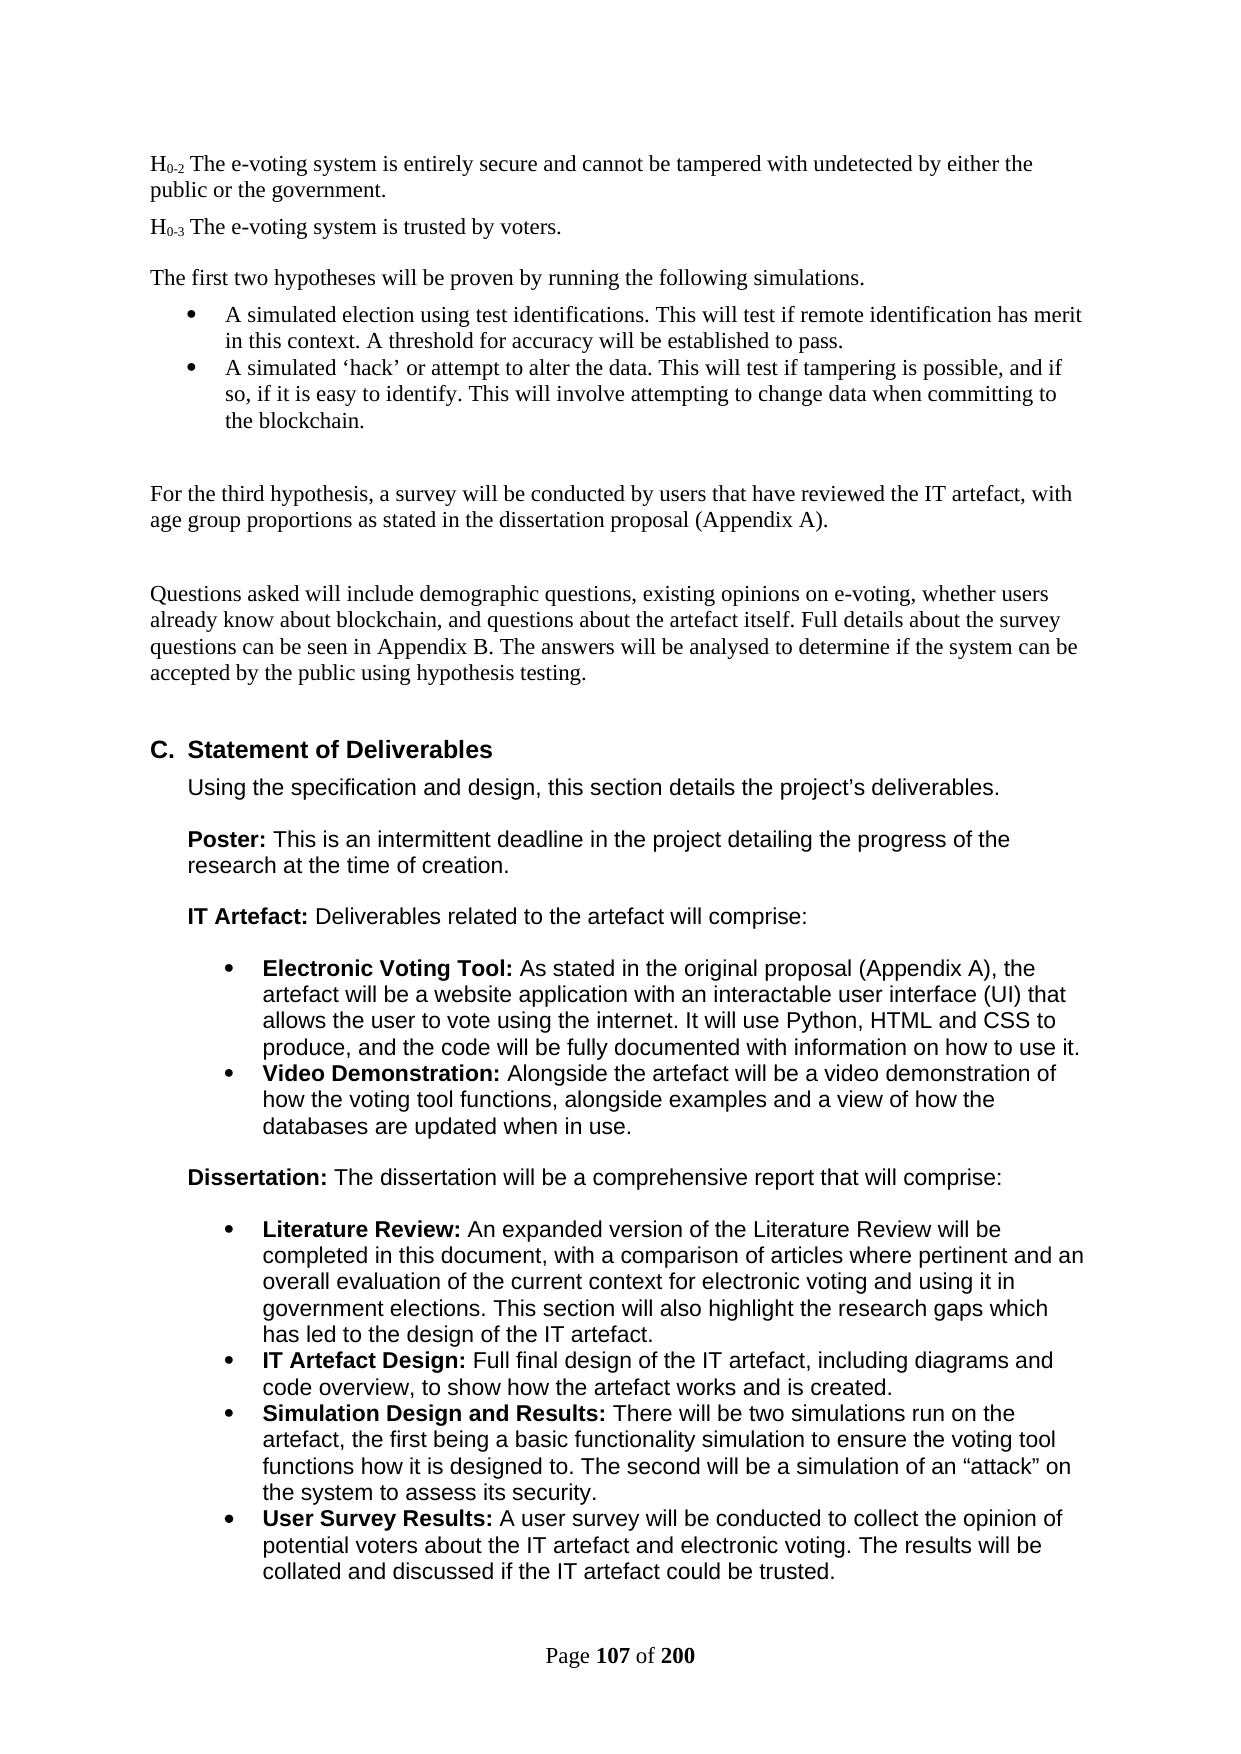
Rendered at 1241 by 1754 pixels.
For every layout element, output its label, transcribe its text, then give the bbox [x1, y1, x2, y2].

text Using the specification and design, this section details the project’s deliverables. [187, 774, 1090, 801]
text Dissertation: The dissertation will be a comprehensive report that will comprise: [150, 1164, 1090, 1191]
list A simulated election using test identifications. This will test if remote identification has merit in this context. A threshold for accuracy will be established to pass. [187, 301, 1090, 354]
text IT Artefact: Deliverables related to the artefact will comprise: [150, 903, 1090, 930]
list Simulation Design and Results: There will be two simulations run on the artefact, the first being a basic functionality simulation to ensure the voting tool functions how it is designed to. The second will be a simulation of an “attack” on the system to assess its security. [225, 1400, 1090, 1505]
text For the third hypothesis, a survey will be conducted by users that have reviewed the IT artefact, with age group proportions as stated in the dissertation proposal (Appendix A). [150, 480, 1090, 533]
list Electronic Voting Tool: As stated in the original proposal (Appendix A), the artefact will be a website application with an interactable user interface (UI) that allows the user to vote using the internet. It will use Python, HTML and CSS to produce, and the code will be fully documented with information on how to use it. [225, 955, 1090, 1060]
text H0-3 The e-voting system is trusted by voters. [150, 213, 1090, 239]
list User Survey Results: A user survey will be conducted to collect the opinion of potential voters about the IT artefact and electronic voting. The results will be collated and discussed if the IT artefact could be trusted. [225, 1505, 1090, 1584]
list IT Artefact Design: Full final design of the IT artefact, including diagrams and code overview, to show how the artefact works and is created. [225, 1347, 1090, 1400]
text The first two hypotheses will be proven by running the following simulations. [150, 264, 1090, 291]
text Poster: This is an intermittent deadline in the project detailing the progress of the research at the time of creation. [187, 826, 1090, 878]
list Statement of Deliverables [150, 735, 1090, 764]
list Literature Review: An expanded version of the Literature Review will be completed in this document, with a comparison of articles where pertinent and an overall evaluation of the current context for electronic voting and using it in government elections. This section will also highlight the research gaps which has led to the design of the IT artefact. [225, 1216, 1090, 1347]
list Video Demonstration: Alongside the artefact will be a video demonstration of how the voting tool functions, alongside examples and a view of how the databases are updated when in use. [225, 1060, 1090, 1139]
text H0-2 The e-voting system is entirely secure and cannot be tampered with undetected by either the public or the government. [150, 150, 1090, 203]
text Questions asked will include demographic questions, existing opinions on e-voting, whether users already know about blockchain, and questions about the artefact itself. Full details about the survey questions can be seen in Appendix B. The answers will be analysed to determine if the system can be accepted by the public using hypothesis testing. [150, 580, 1090, 686]
list A simulated ‘hack’ or attempt to alter the data. This will test if tampering is possible, and if so, if it is easy to identify. This will involve attempting to change data when committing to the blockchain. [187, 354, 1090, 433]
